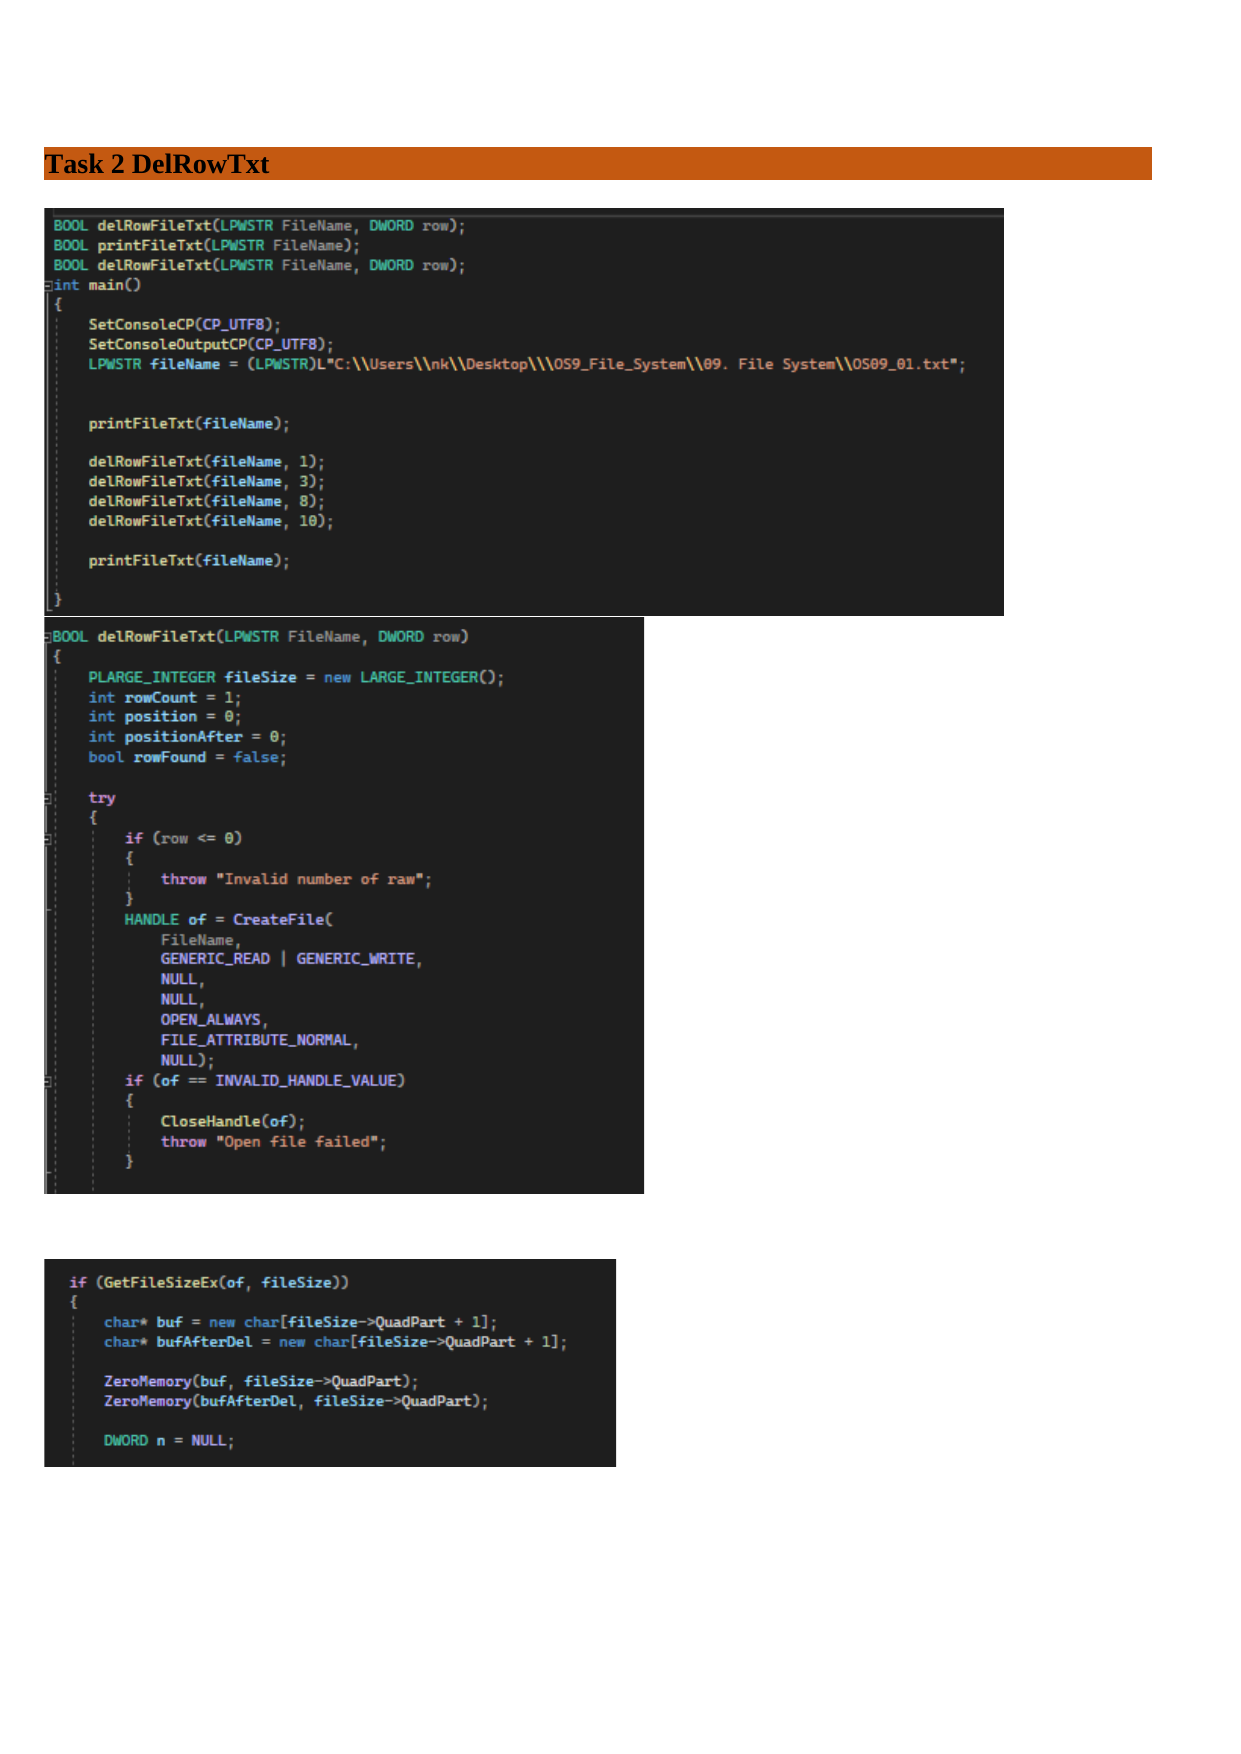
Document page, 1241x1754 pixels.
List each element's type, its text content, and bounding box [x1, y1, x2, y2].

picture [44, 617, 645, 1194]
picture [44, 1259, 617, 1467]
picture [44, 208, 1004, 616]
subtitle Task 2 DelRowTxt [44, 147, 1152, 180]
